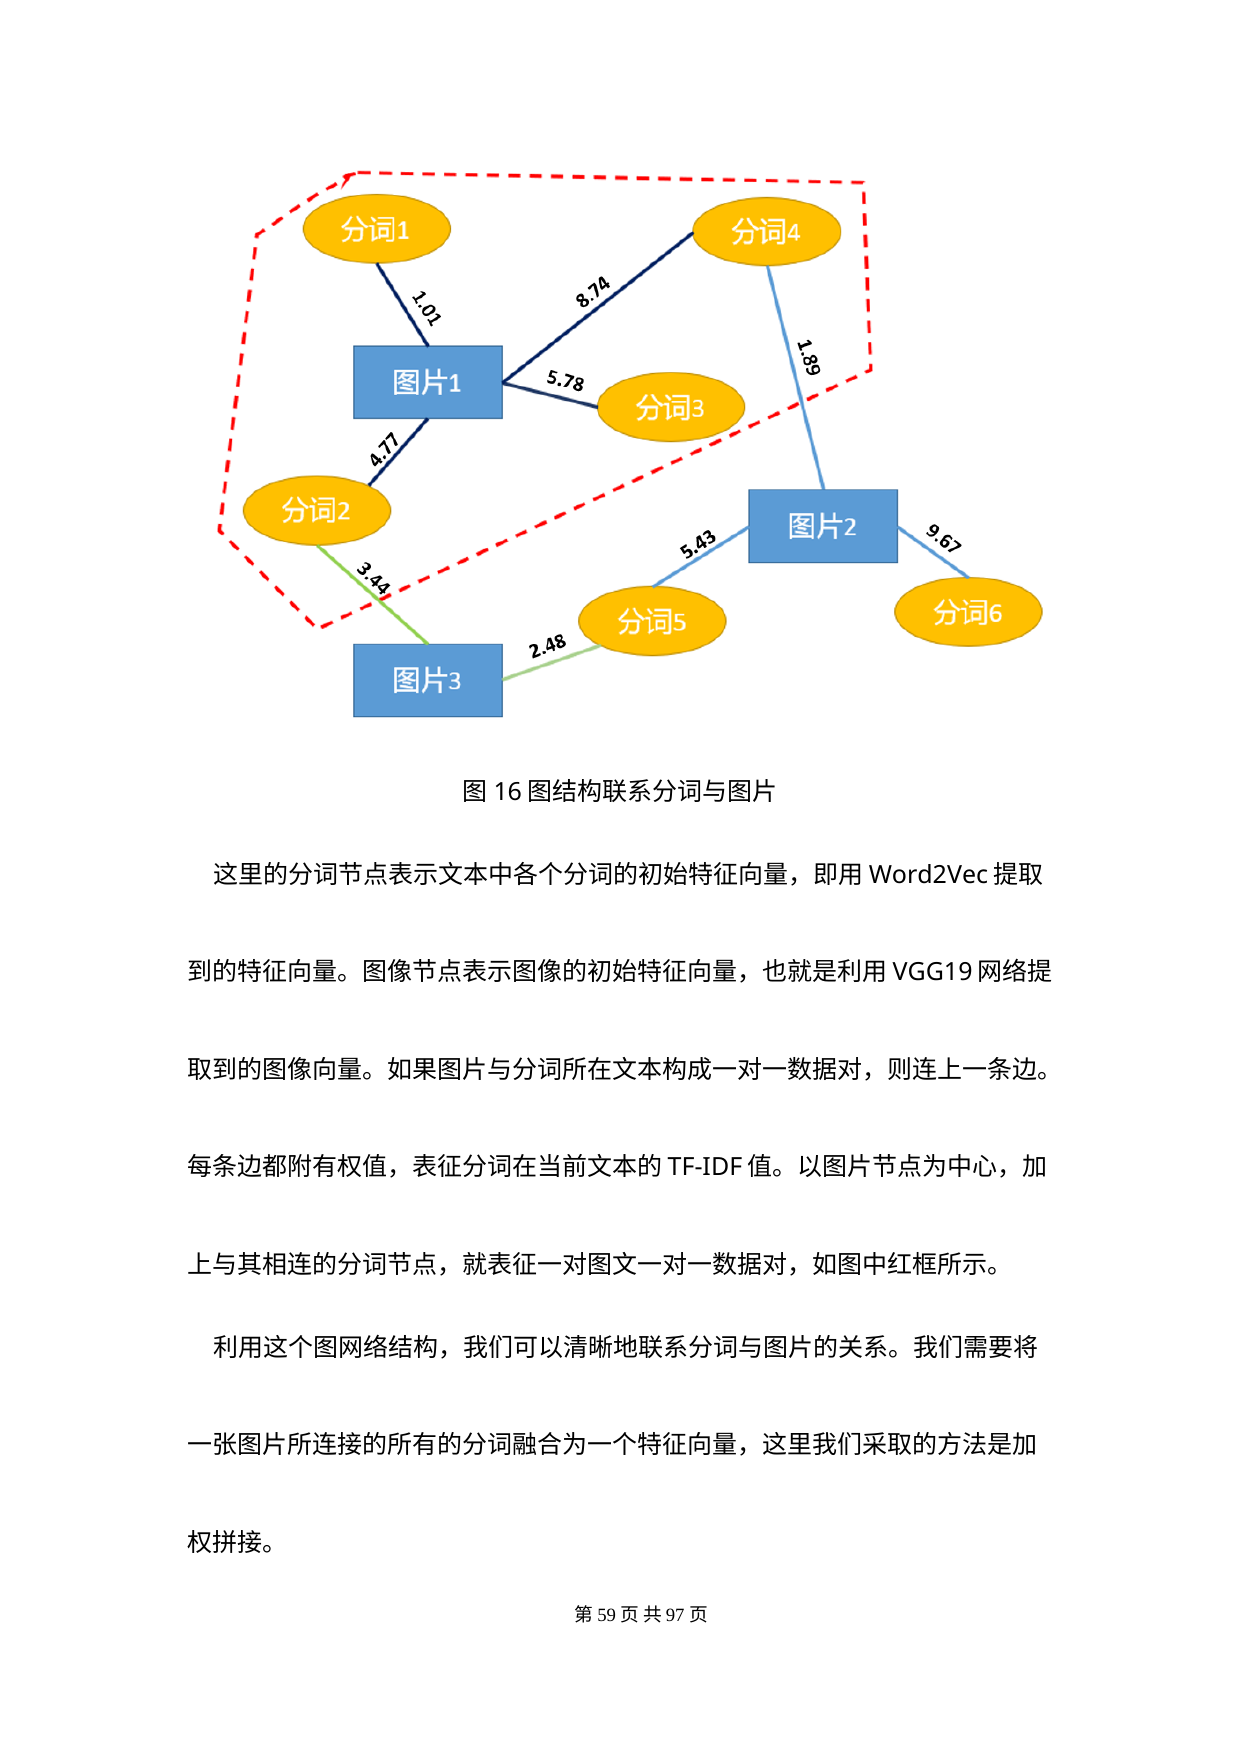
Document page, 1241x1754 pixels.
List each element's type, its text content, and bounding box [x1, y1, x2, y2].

list 这里的分词节点表示文本中各个分词的初始特征向量，即用Word2Vec提取到的特征向量。图像节点表示图像的初始特征向量，也就是利用VGG19网络提取到的图像向量。如果图片与分词所在文本构成一对一数据对，则连上一条边。每条边都附有权值，表征分词在当前文本的TF-IDF值。以图片节点为中心，加上与其相连的分词节点，就表征一对图文一对一数据对，如图中红框所示。 [187, 840, 1053, 1295]
picture [188, 159, 1053, 740]
list 利用这个图网络结构，我们可以清晰地联系分词与图片的关系。我们需要将一张图片所连接的所有的分词融合为一个特征向量，这里我们采取的方法是加权拼接。 [187, 1313, 1053, 1573]
text 图 16 图结构联系分词与图片 [187, 757, 1053, 822]
